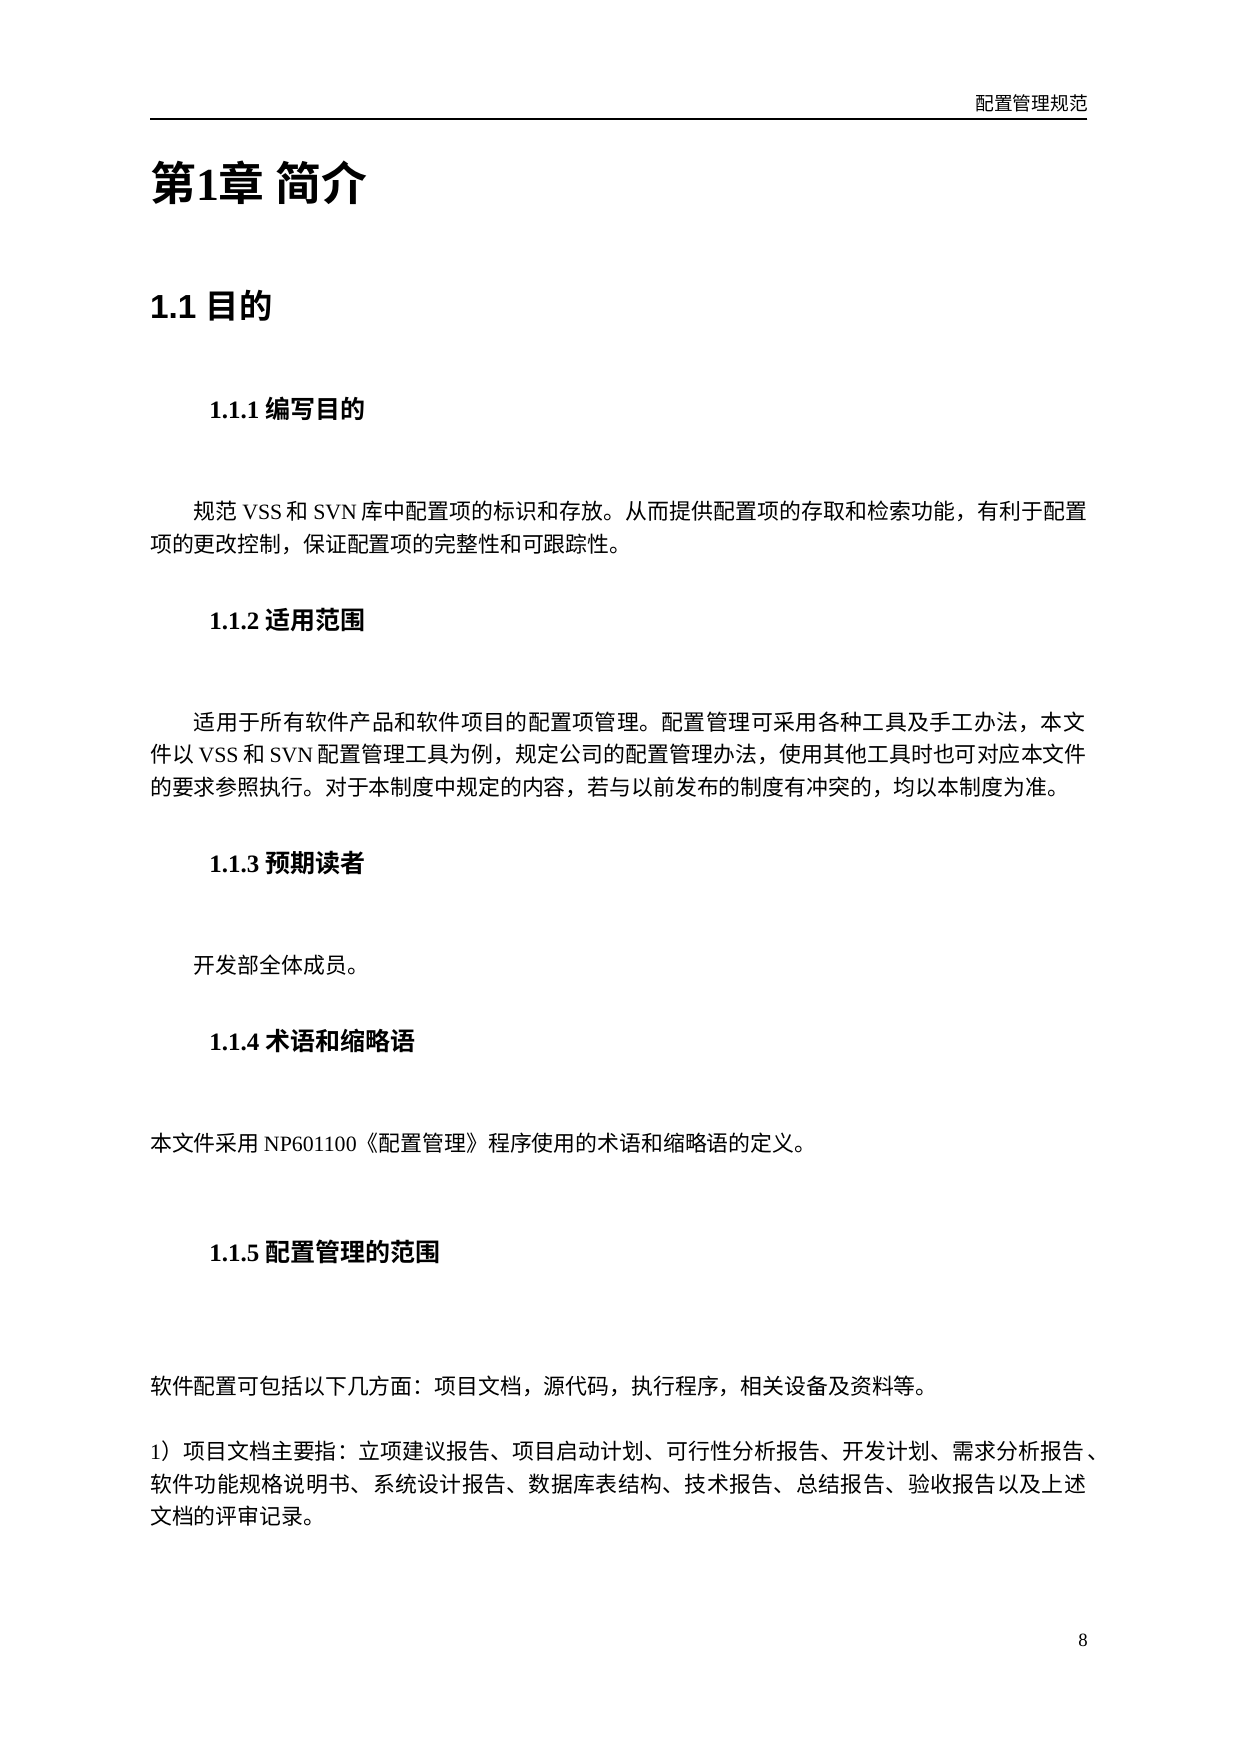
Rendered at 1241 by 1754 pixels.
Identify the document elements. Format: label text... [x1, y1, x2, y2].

text 1）项目文档主要指：立项建议报告、项目启动计划、可行性分析报告、开发计划、需求分析报告、软件功能规格说明书、系统设计报告、数据库表结构、技术报告、总结报告、验收报告以及上述文档的评审记录。 [150, 1434, 1087, 1531]
text 开发部全体成员。 [150, 947, 1087, 980]
text 本文件采用NP601100《配置管理》程序使用的术语和缩略语的定义。 [150, 1126, 1087, 1158]
subtitle 配置管理的范围 [156, 1218, 1087, 1283]
subtitle 预期读者 [156, 829, 1087, 894]
subtitle 简介 [150, 132, 1087, 229]
subtitle 编写目的 [156, 375, 1087, 440]
subtitle 目的 [150, 271, 1087, 336]
text 适用于所有软件产品和软件项目的配置项管理。配置管理可采用各种工具及手工办法，本文件以VSS和SVN配置管理工具为例，规定公司的配置管理办法，使用其他工具时也可对应本文件的要求参照执行。对于本制度中规定的内容，若与以前发布的制度有冲突的，均以本制度为准。 [150, 704, 1087, 802]
subtitle 术语和缩略语 [156, 1007, 1087, 1072]
text 规范VSS和SVN库中配置项的标识和存放。从而提供配置项的存取和检索功能，有利于配置项的更改控制，保证配置项的完整性和可跟踪性。 [150, 494, 1087, 559]
text 软件配置可包括以下几方面：项目文档，源代码，执行程序，相关设备及资料等。 [150, 1369, 1087, 1401]
subtitle 适用范围 [156, 586, 1087, 651]
